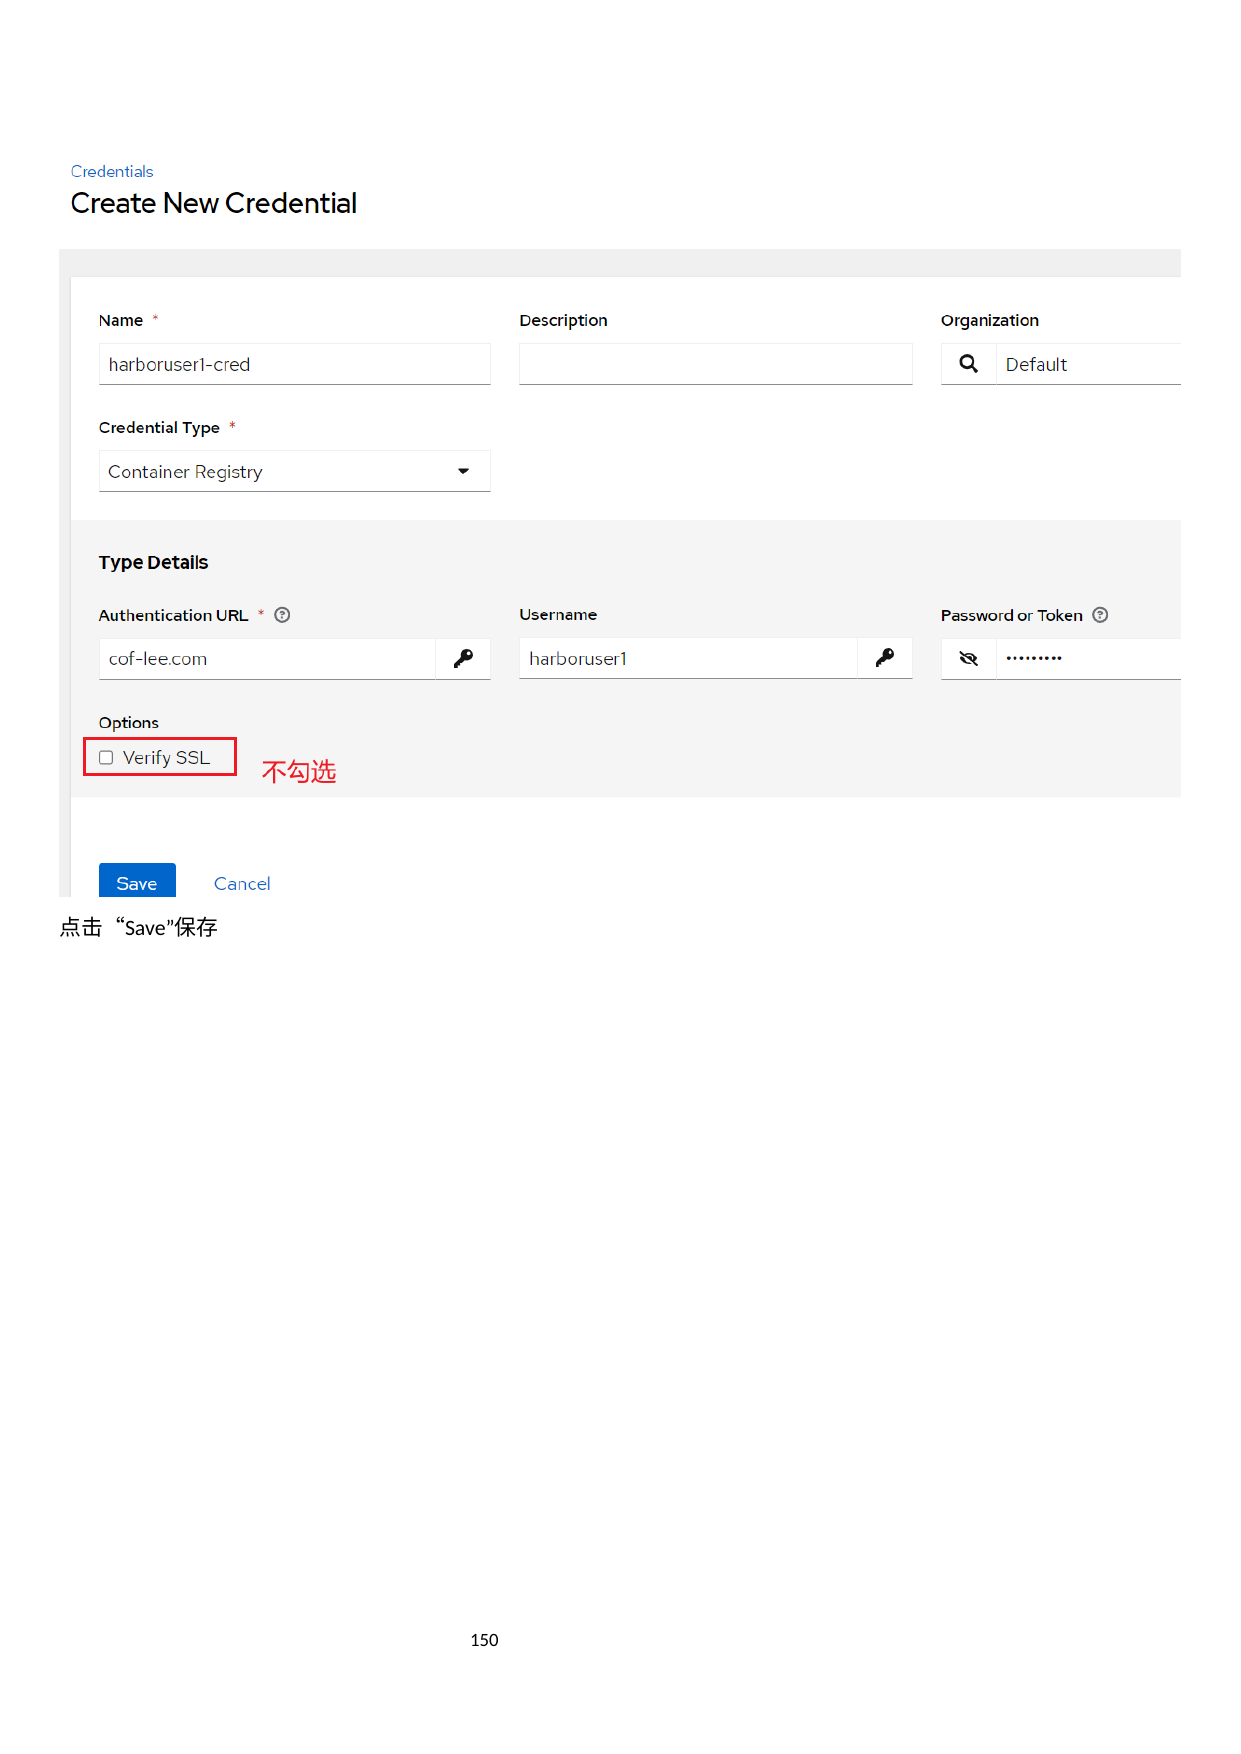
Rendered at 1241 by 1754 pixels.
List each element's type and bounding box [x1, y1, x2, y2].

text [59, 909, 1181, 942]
picture [59, 162, 1181, 897]
